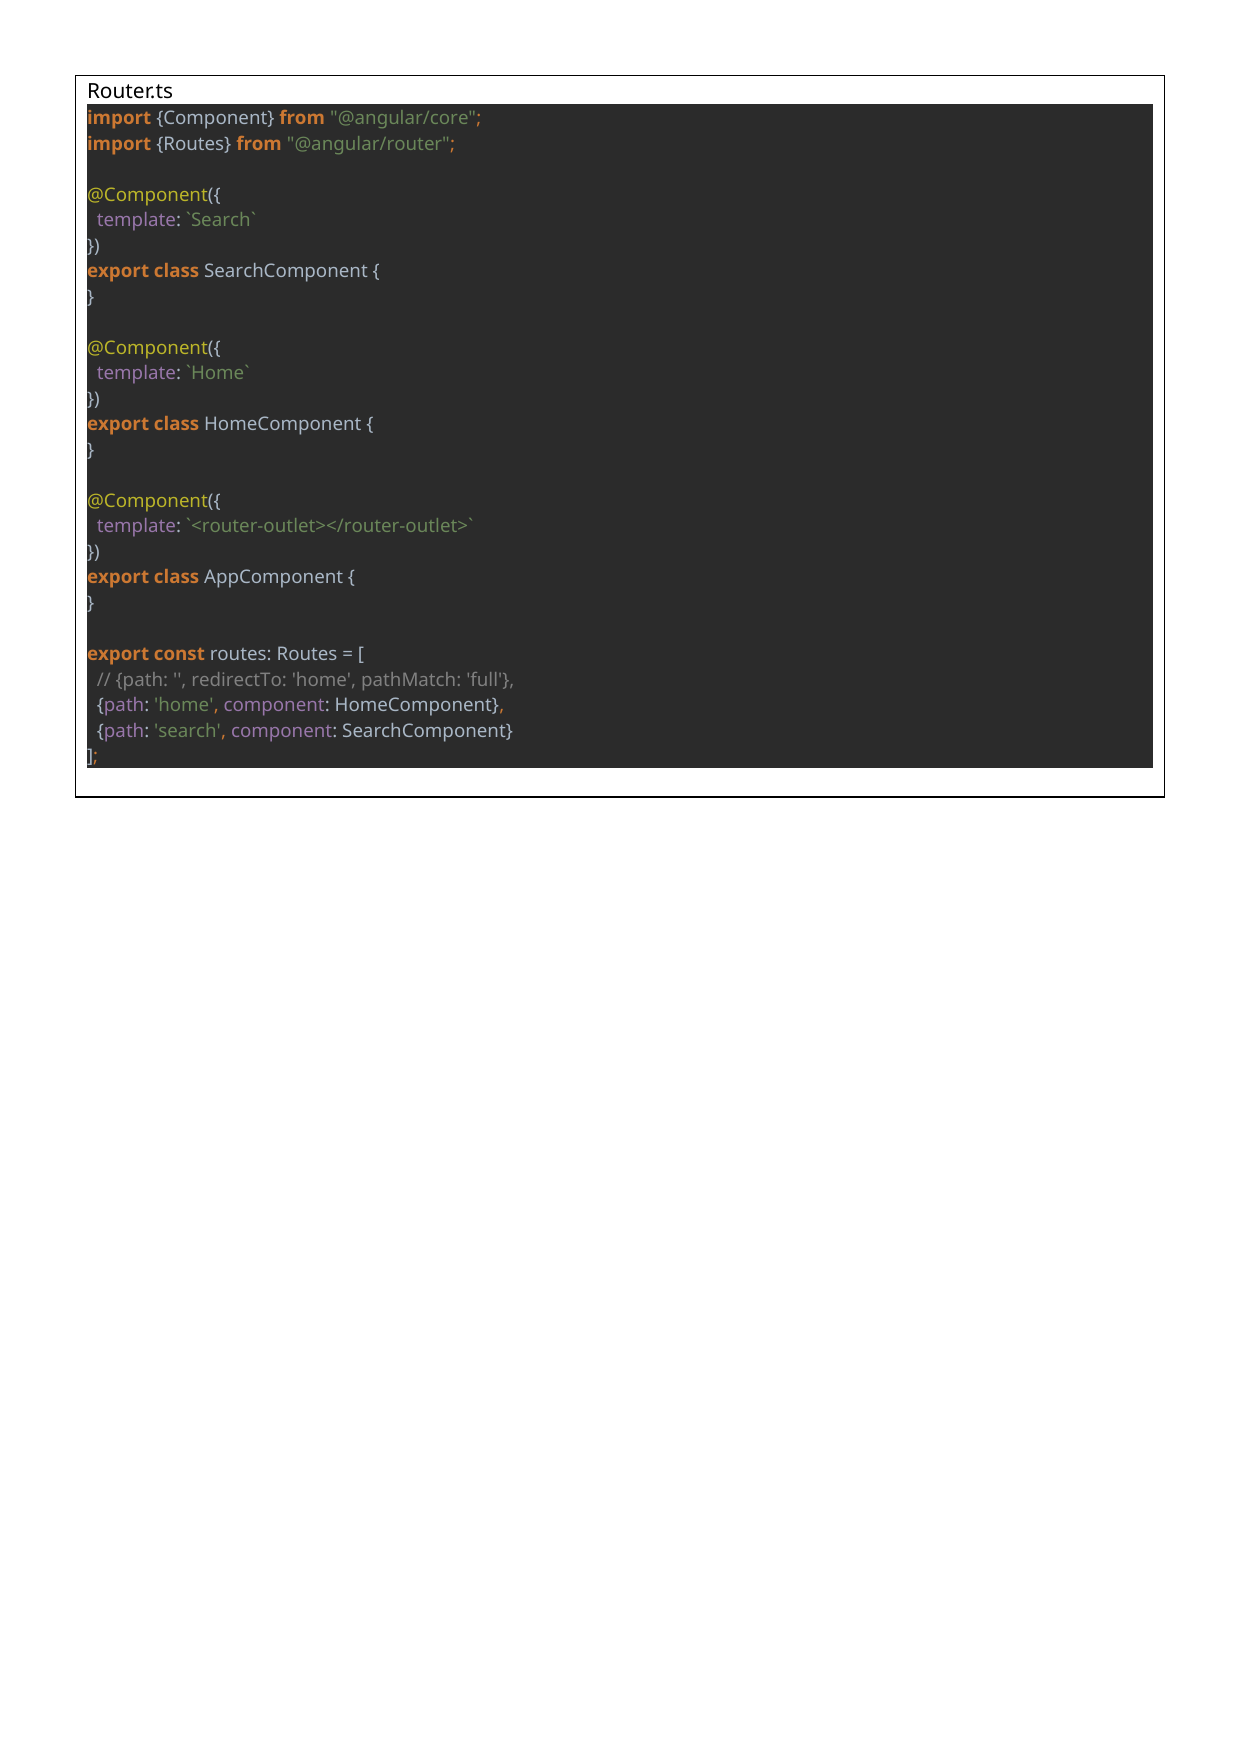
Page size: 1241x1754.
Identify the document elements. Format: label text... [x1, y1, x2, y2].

table_cell Router.ts import {Component} from "@angular/core"; import {Routes} from "@angular/router"; @Component({ template: `Search` }) export class SearchComponent { } @Component({ template: `Home` }) export class HomeComponent { } @Component({ template: `<router-outlet></router-outlet>` }) export class AppComponent { } export const routes: Routes = [ // {path: '', redirectTo: 'home', pathMatch: 'full'}, {path: 'home', component: HomeComponent}, {path: 'search', component: SearchComponent} ]; [76, 76, 1164, 796]
